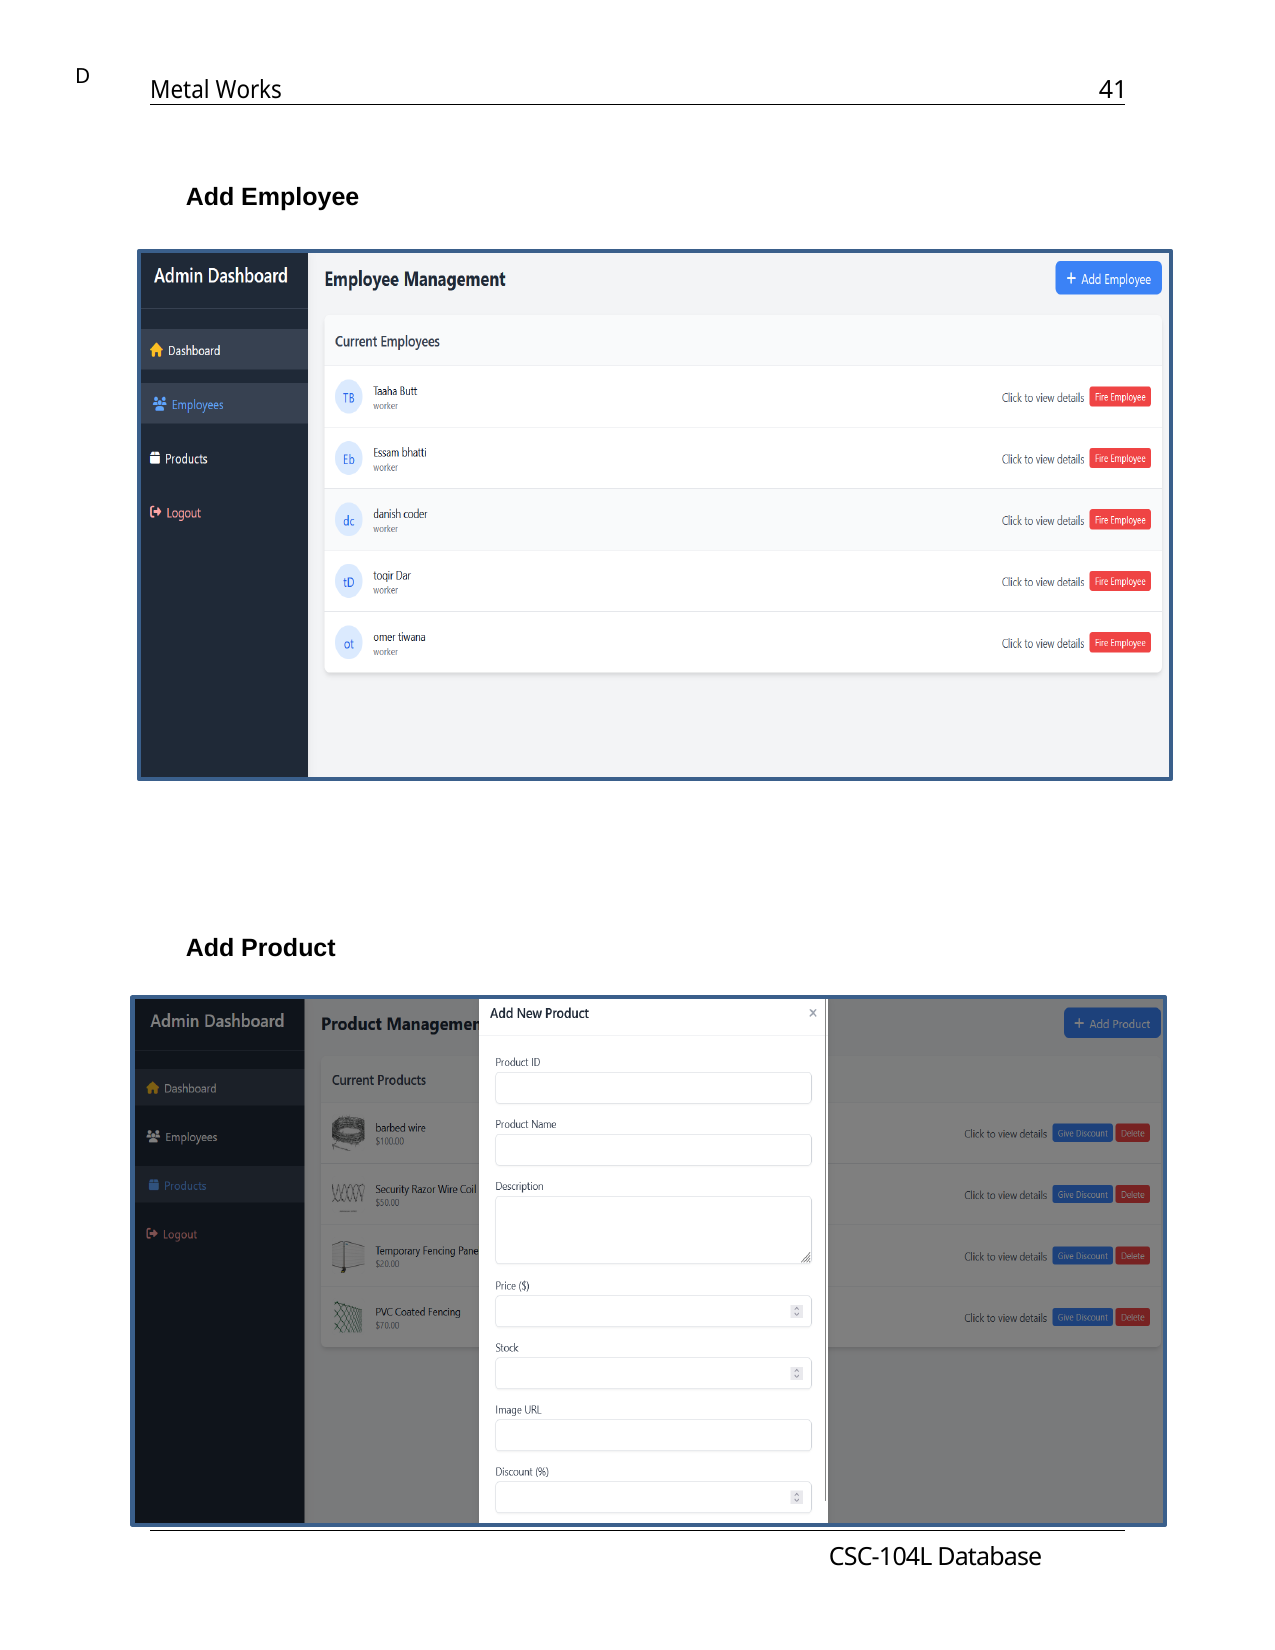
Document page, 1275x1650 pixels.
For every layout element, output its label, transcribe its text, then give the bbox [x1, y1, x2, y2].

picture [141, 253, 1169, 777]
subtitle Add Employee [186, 182, 1200, 211]
subtitle Add Product [186, 933, 1200, 962]
picture [135, 999, 1163, 1523]
